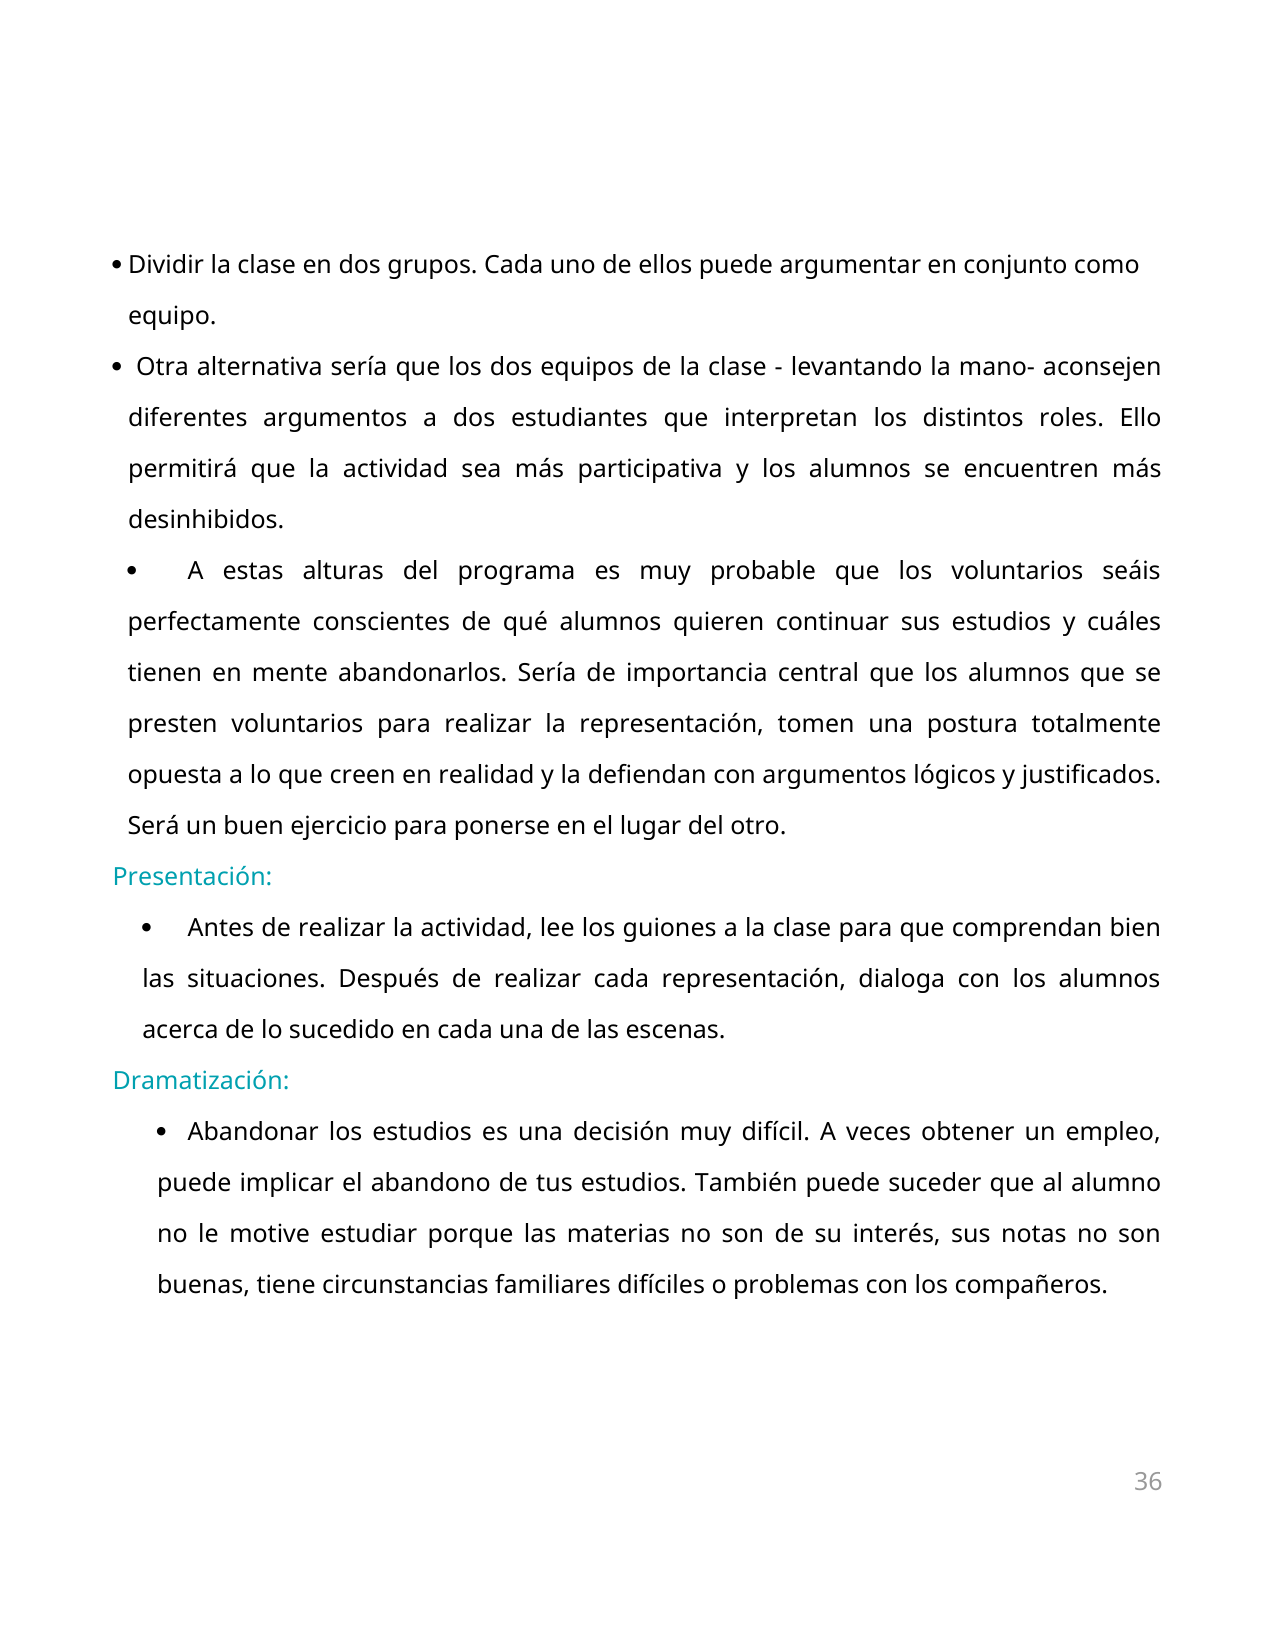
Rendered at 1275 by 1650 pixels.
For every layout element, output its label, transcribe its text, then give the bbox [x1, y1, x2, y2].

list Abandonar los estudios es una decisión muy difícil. A veces obtener un empleo, puede implicar el abandono de tus estudios. También puede suceder que al alumno no le motive estudiar porque las materias no son de su interés, sus notas no son buenas, tiene circunstancias familiares difíciles o problemas con los compañeros. [157, 1114, 1162, 1301]
text Dramatización: [112, 1063, 1162, 1097]
list Antes de realizar la actividad, lee los guiones a la clase para que comprendan bien las situaciones. Después de realizar cada representación, dialoga con los alumnos acerca de lo sucedido en cada una de las escenas. [142, 910, 1162, 1046]
list Otra alternativa sería que los dos equipos de la clase - levantando la mano- aconsejen diferentes argumentos a dos estudiantes que interpretan los distintos roles. Ello permitirá que la actividad sea más participativa y los alumnos se encuentren más desinhibidos. [112, 348, 1162, 536]
text Presentación: [112, 859, 1162, 893]
list Dividir la clase en dos grupos. Cada uno de ellos puede argumentar en conjunto como equipo. [112, 246, 1162, 331]
list A estas alturas del programa es muy probable que los voluntarios seáis perfectamente conscientes de qué alumnos quieren continuar sus estudios y cuáles tienen en mente abandonarlos. Sería de importancia central que los alumnos que se presten voluntarios para realizar la representación, tomen una postura totalmente opuesta a lo que creen en realidad y la defiendan con argumentos lógicos y justificados. Será un buen ejercicio para ponerse en el lugar del otro. [127, 553, 1162, 842]
